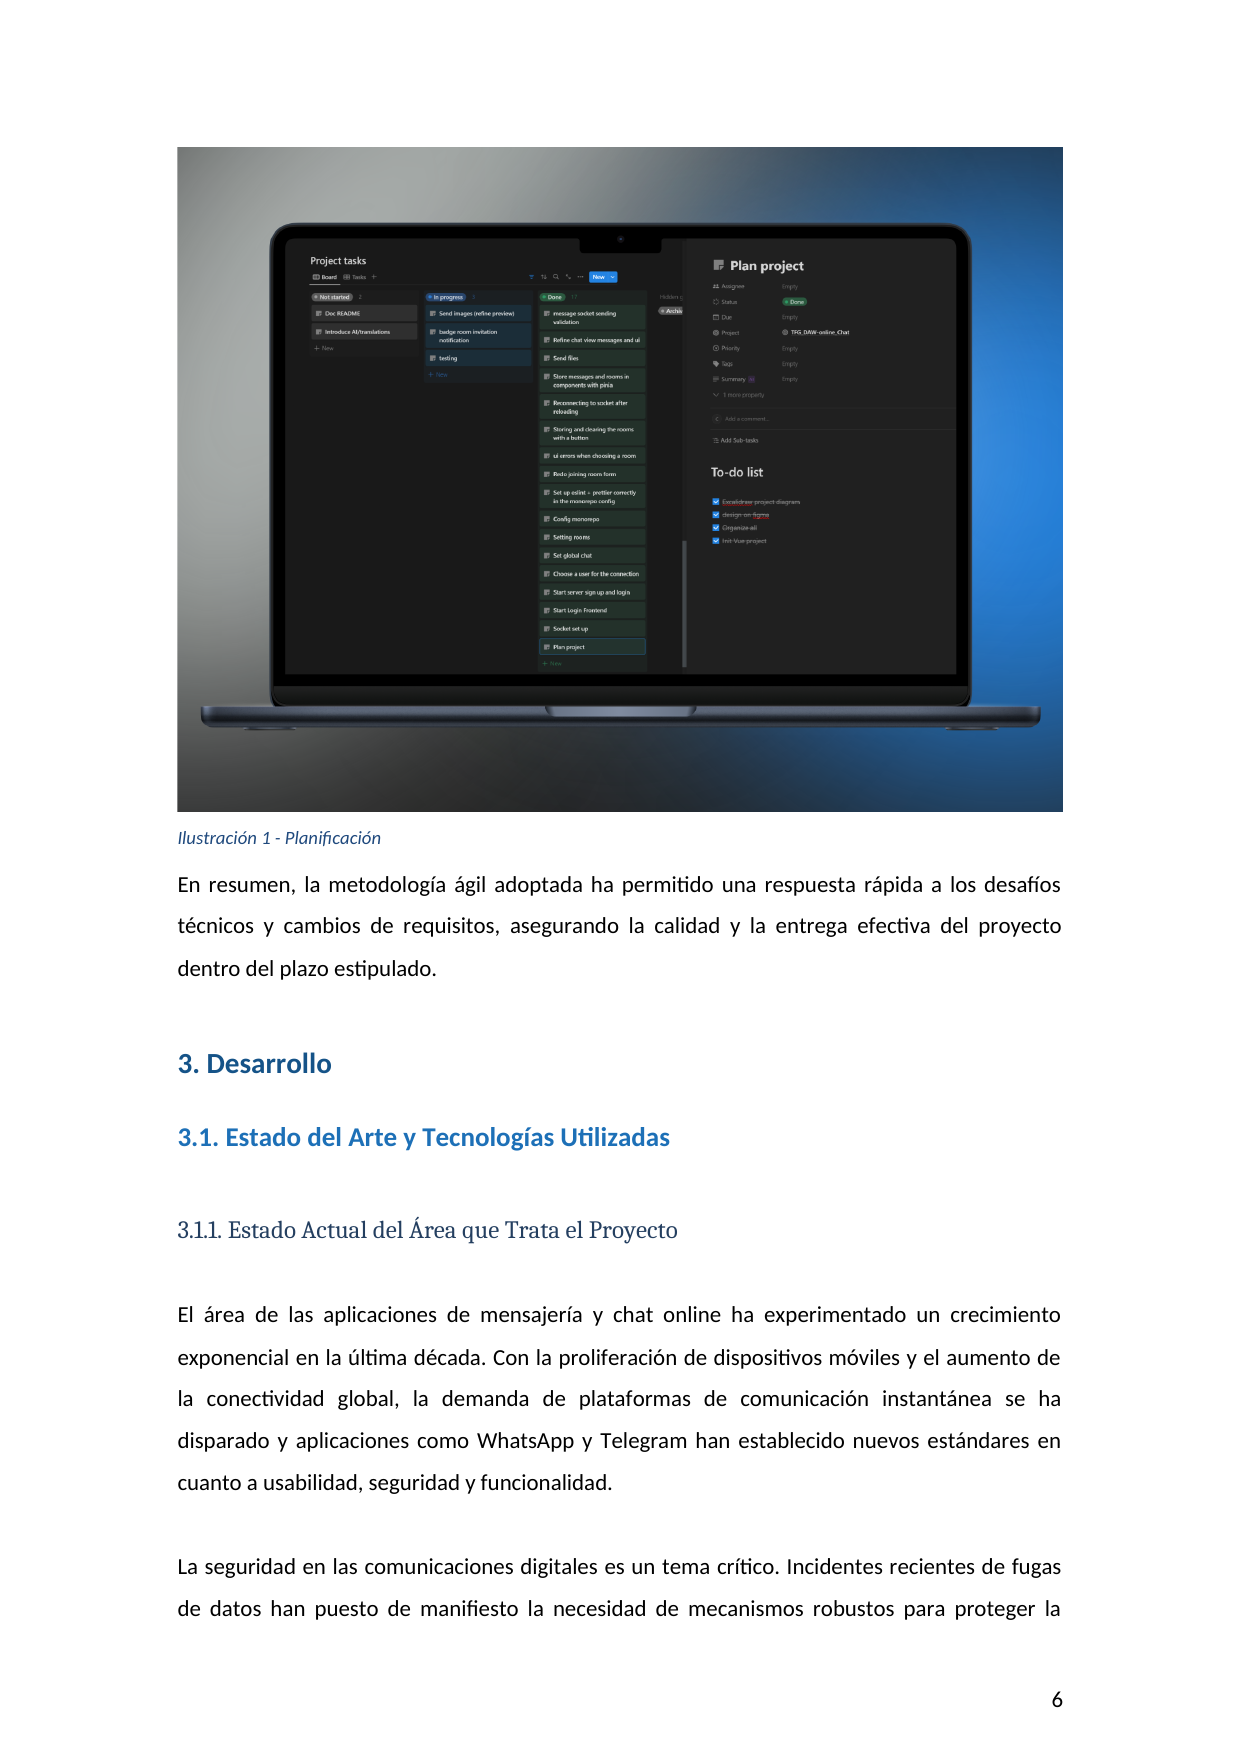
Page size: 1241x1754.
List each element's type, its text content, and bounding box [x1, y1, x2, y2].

subtitle 3.1. Estado del Arte y Tecnologías Utilizadas [177, 1120, 1063, 1153]
text En resumen, la metodología ágil adoptada ha permitido una respuesta rápida a los desafíos técnicos y cambios de requisitos, asegurando la calidad y la entrega efectiva del proyecto dentro del plazo estipulado. [177, 870, 1063, 982]
subtitle 3.1.1. Estado Actual del Área que Trata el Proyecto [177, 1216, 1063, 1244]
text El área de las aplicaciones de mensajería y chat online ha experimentado un crecimiento exponencial en la última década. Con la proliferación de dispositivos móviles y el aumento de la conectividad global, la demanda de plataformas de comunicación instantánea se ha disparado y aplicaciones como WhatsApp y Telegram han establecido nuevos estándares en cuanto a usabilidad, seguridad y funcionalidad. [177, 1301, 1063, 1497]
text Ilustración 1 - Planificación [177, 826, 1063, 849]
subtitle 3. Desarrollo [177, 1046, 1063, 1081]
picture [177, 147, 1063, 812]
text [177, 1552, 1063, 1622]
